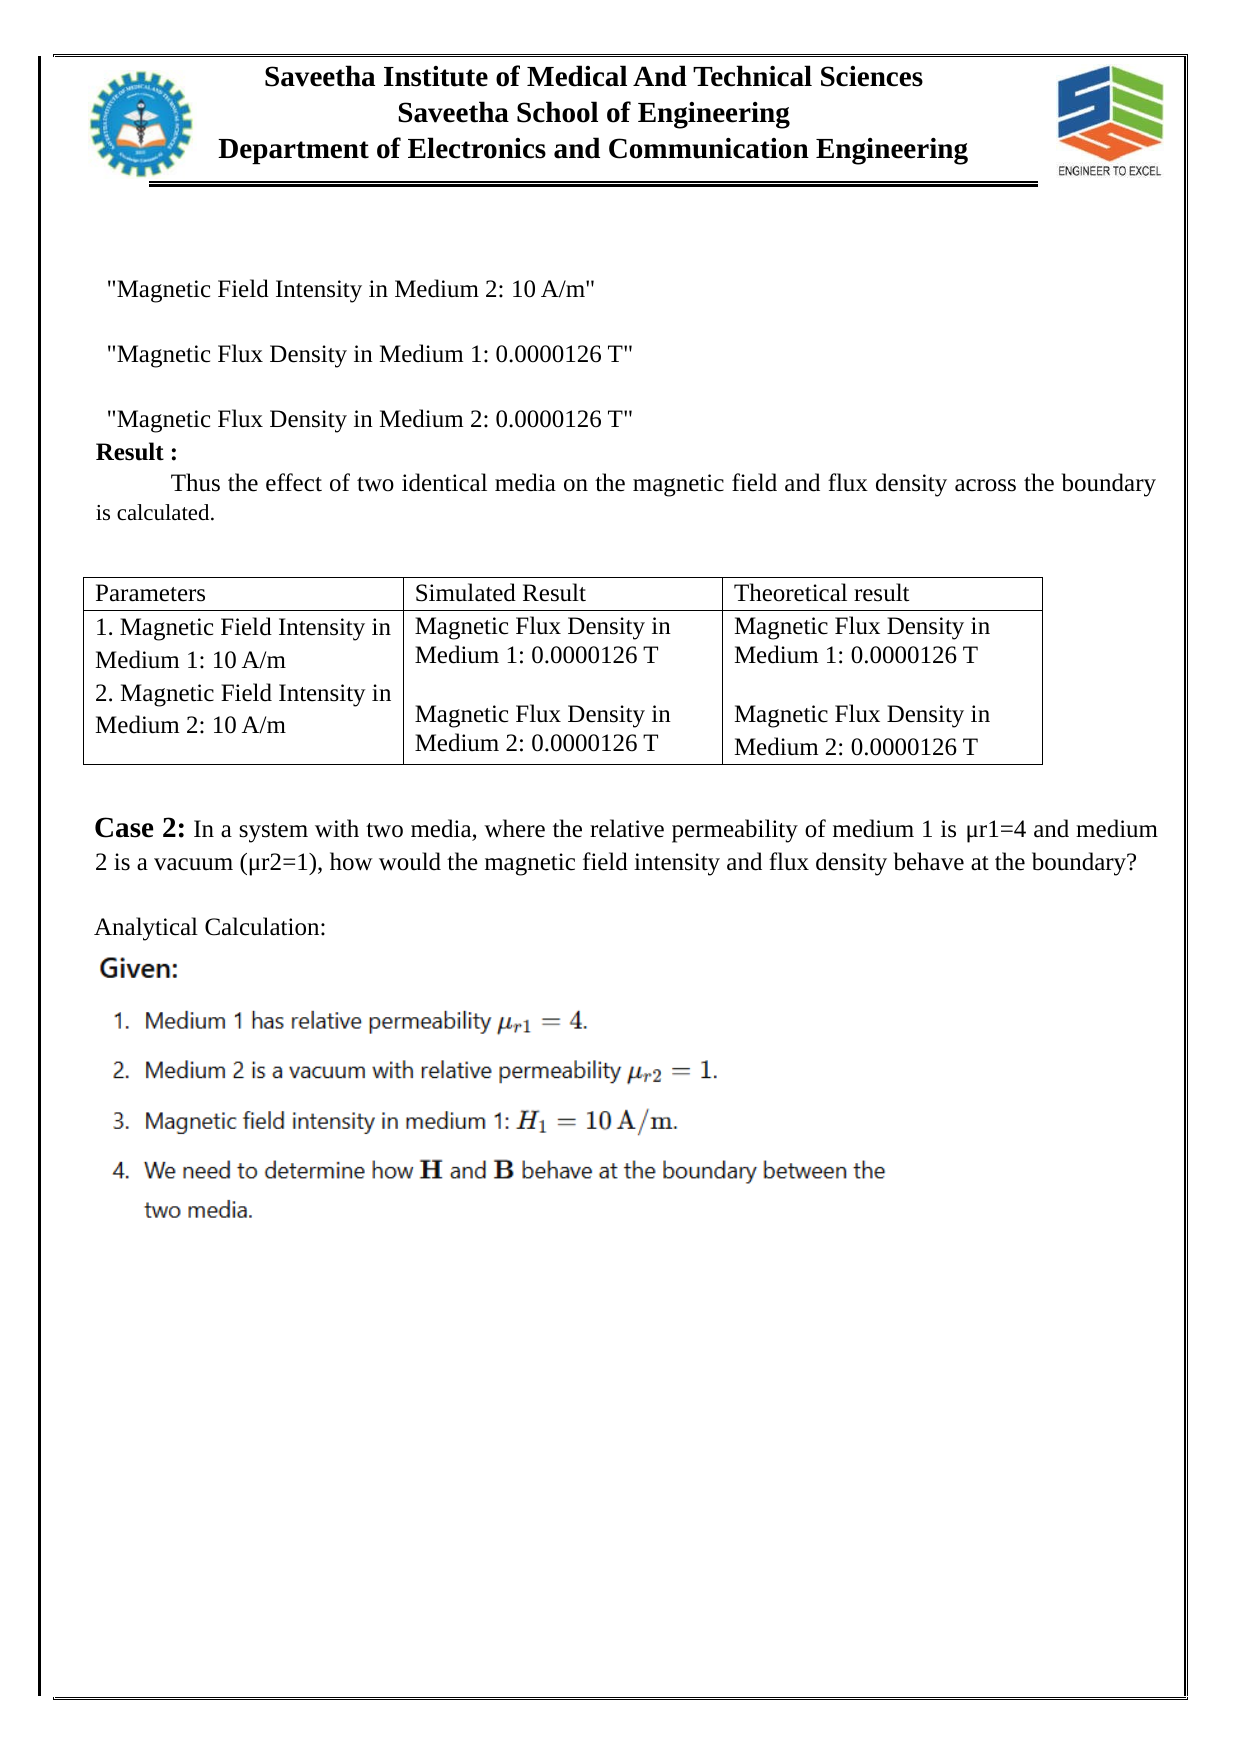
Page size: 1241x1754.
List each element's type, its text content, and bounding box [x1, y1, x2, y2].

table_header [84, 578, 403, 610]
text "Magnetic Flux Density in Medium 1: 0.0000126 T" [94, 339, 1158, 368]
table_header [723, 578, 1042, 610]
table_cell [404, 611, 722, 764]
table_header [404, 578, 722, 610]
text Case 2: In a system with two media, where the relative permeability of medium 1 is μr1=4 and medium 2 is a vacuum (μr2​=1), how would the magnetic field intensity and flux density behave at the boundary? [94, 810, 1158, 876]
text "Magnetic Flux Density in Medium 2: 0.0000126 T" [94, 404, 1158, 433]
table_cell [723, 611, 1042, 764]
picture [88, 70, 197, 179]
text Thus the effect of two identical media on the magnetic field and flux density across the boundary is calculated. [96, 468, 1158, 525]
text "Magnetic Field Intensity in Medium 2: 10 A/m" [94, 274, 1158, 302]
picture [93, 945, 887, 1228]
picture [1056, 64, 1164, 179]
text Analytical Calculation: [94, 912, 1158, 941]
text Result : [96, 437, 1158, 466]
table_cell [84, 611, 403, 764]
